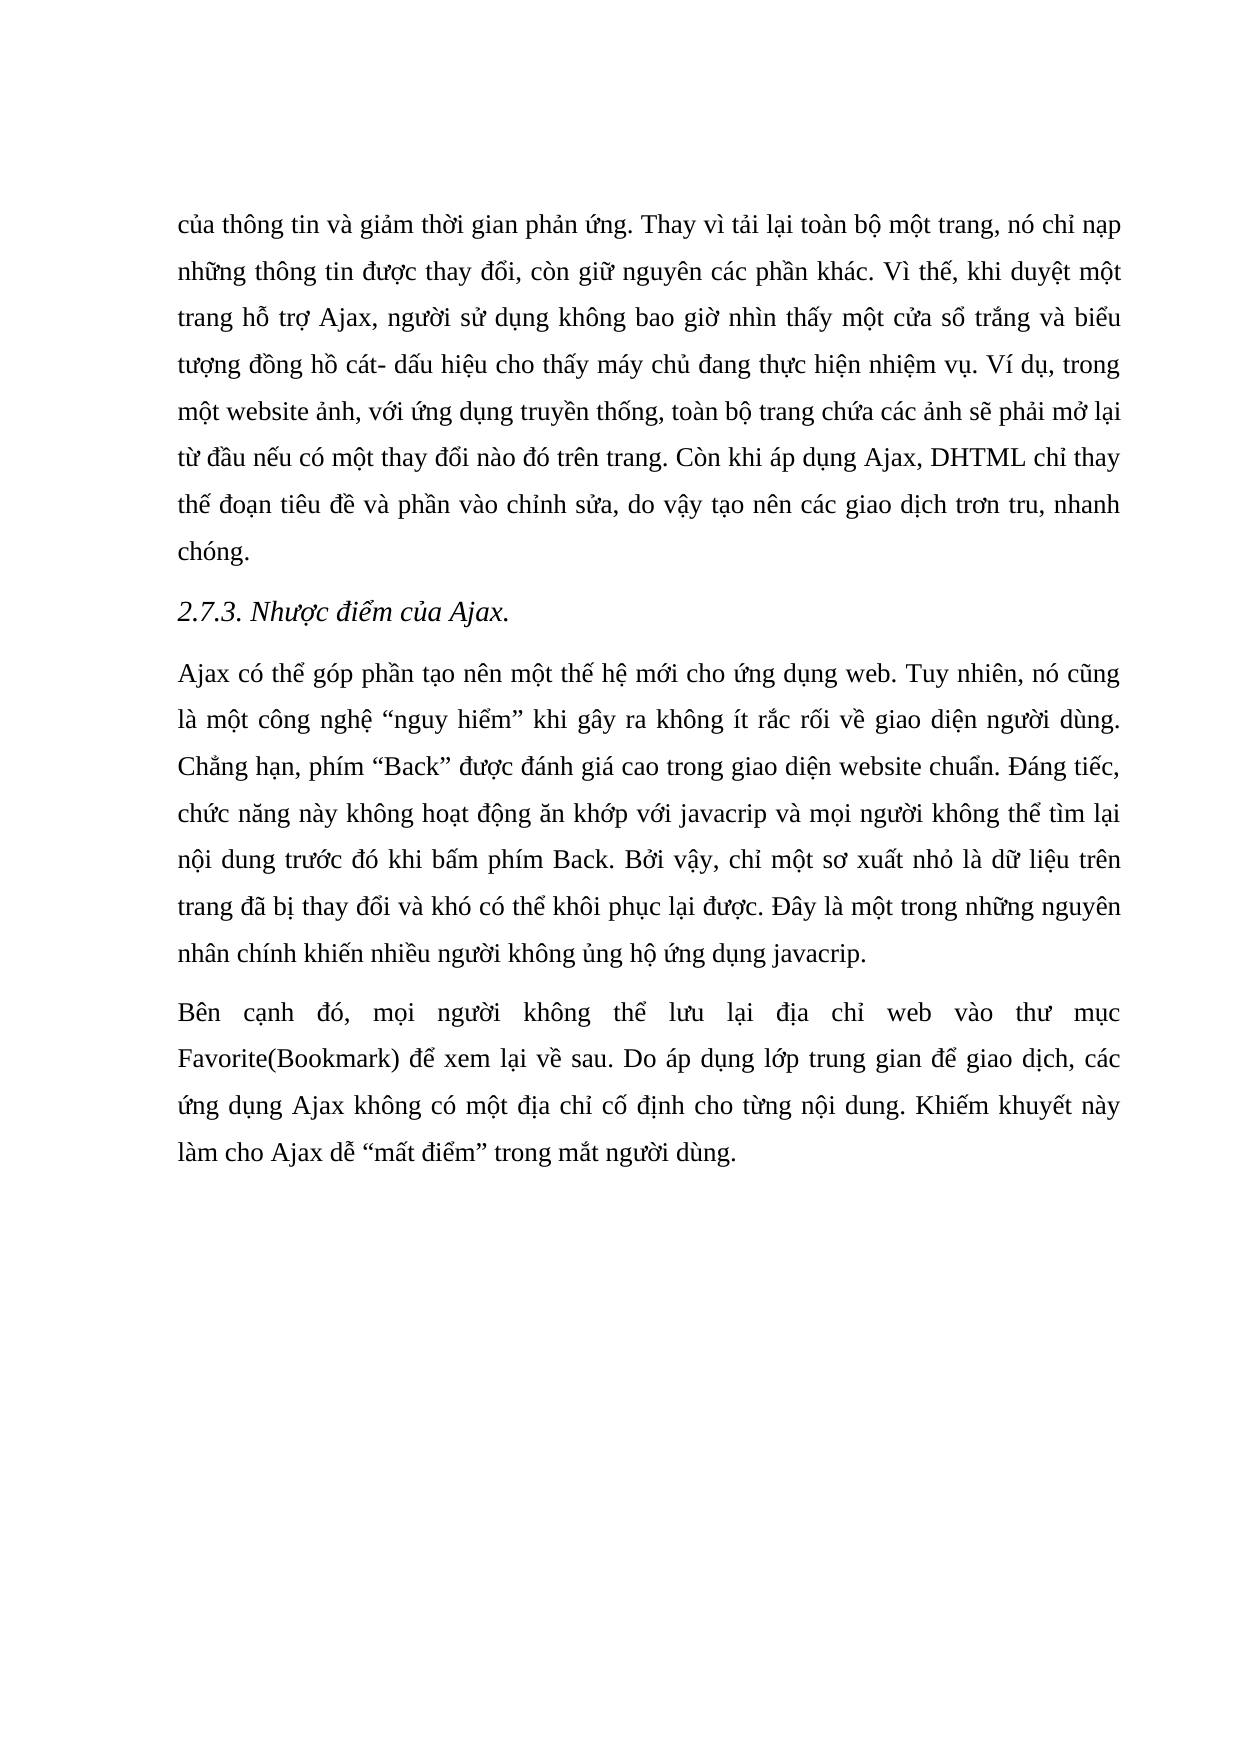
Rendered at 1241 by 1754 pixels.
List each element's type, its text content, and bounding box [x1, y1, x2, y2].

text Ajax có thể góp phần tạo nên một thế hệ mới cho ứng dụng web. Tuy nhiên, nó cũng là một công nghệ “nguy hiểm” khi gây ra không ít rắc rối về giao diện người dùng. Chẳng hạn, phím “Back” được đánh giá cao trong giao diện website chuẩn. Đáng tiếc, chức năng này không hoạt động ăn khớp với javacrip và mọi người không thể tìm lại nội dung trước đó khi bấm phím Back. Bởi vậy, chỉ một sơ xuất nhỏ là dữ liệu trên trang đã bị thay đổi và khó có thể khôi phục lại được. Đây là một trong những nguyên nhân chính khiến nhiều người không ủng hộ ứng dụng javacrip. [177, 657, 1122, 968]
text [177, 208, 1122, 566]
text Bên cạnh đó, mọi người không thể lưu lại địa chỉ web vào thư mục Favorite(Bookmark) để xem lại về sau. Do áp dụng lớp trung gian để giao dịch, các ứng dụng Ajax không có một địa chỉ cố định cho từng nội dung. Khiếm khuyết này làm cho Ajax dễ “mất điểm” trong mắt người dùng. [177, 996, 1122, 1167]
subtitle 2.7.3. Nhược điểm của Ajax. [177, 594, 1122, 627]
